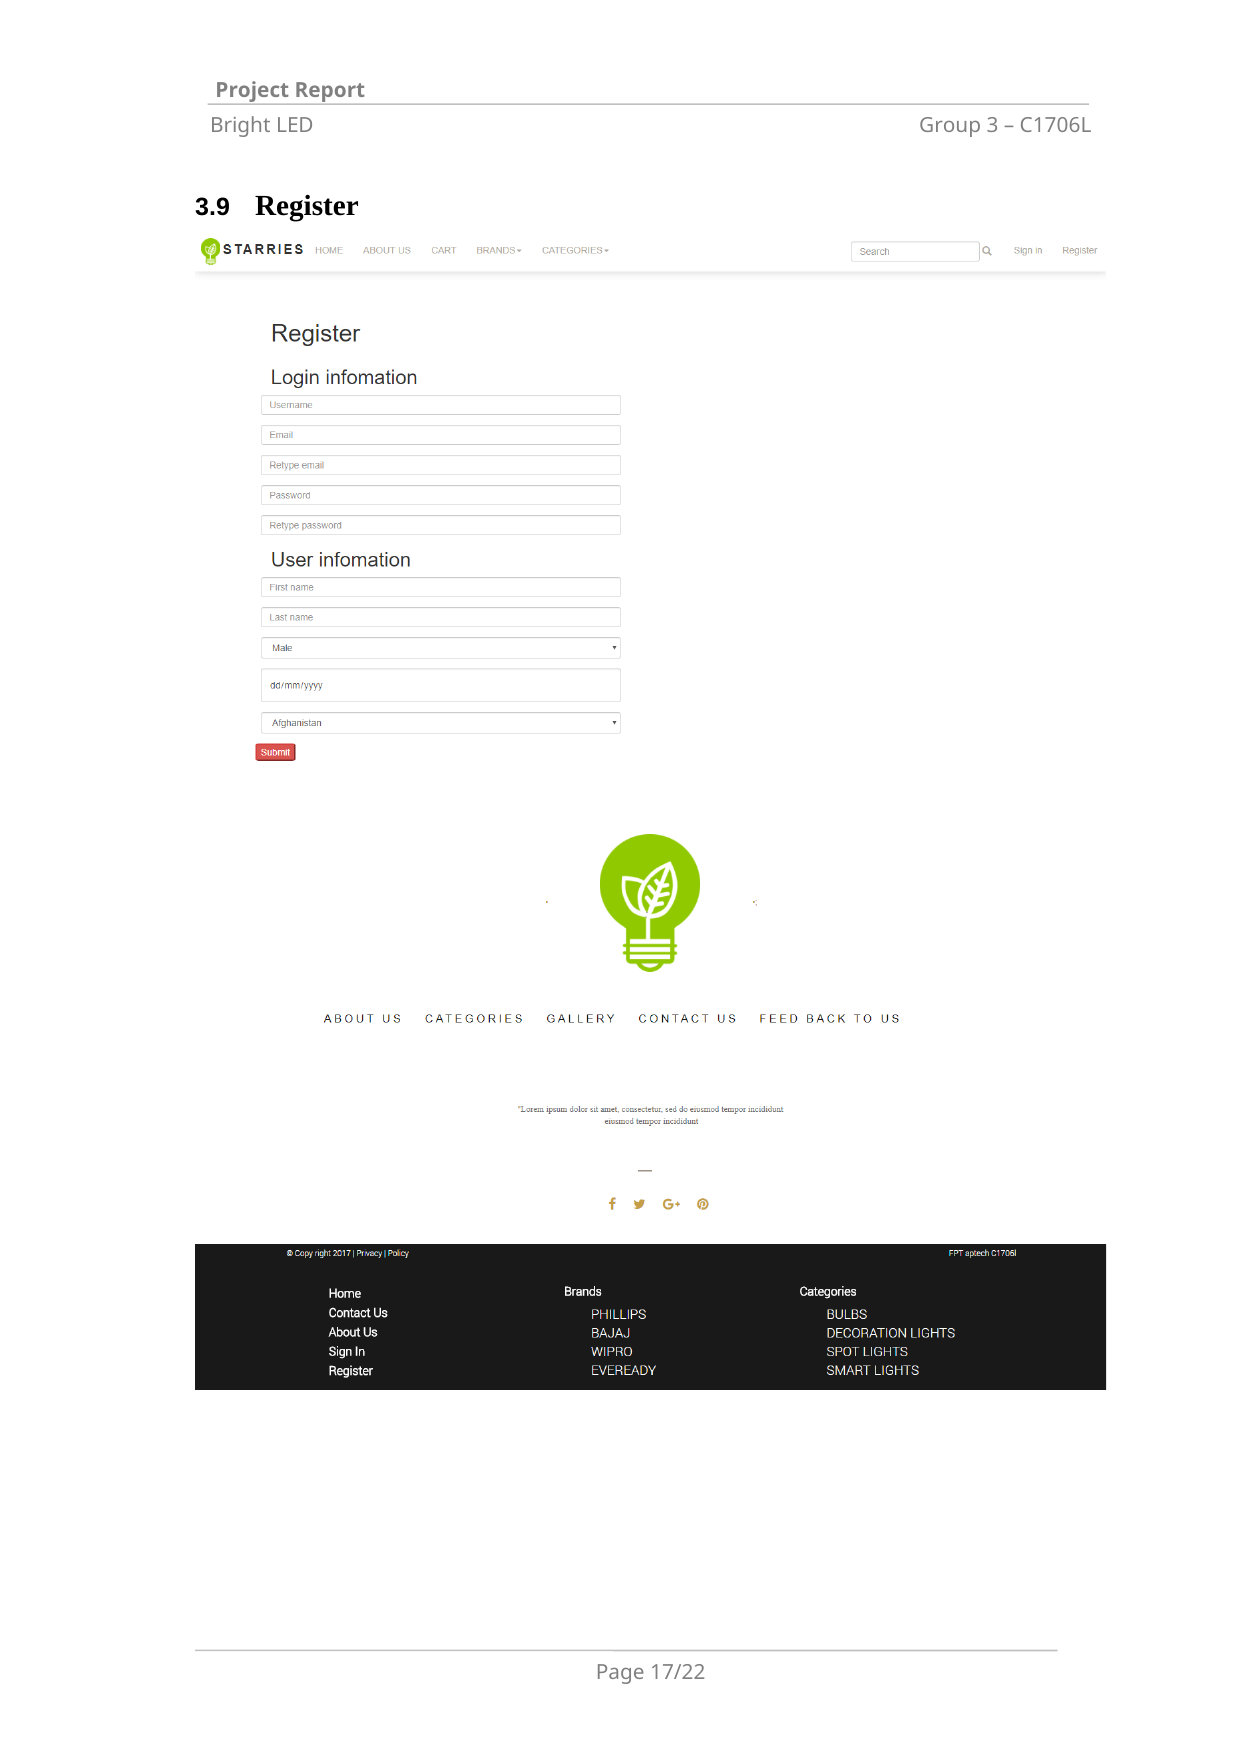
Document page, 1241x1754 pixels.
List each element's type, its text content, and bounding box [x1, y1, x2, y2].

subtitle Register [195, 188, 1106, 221]
picture [195, 233, 1107, 1390]
